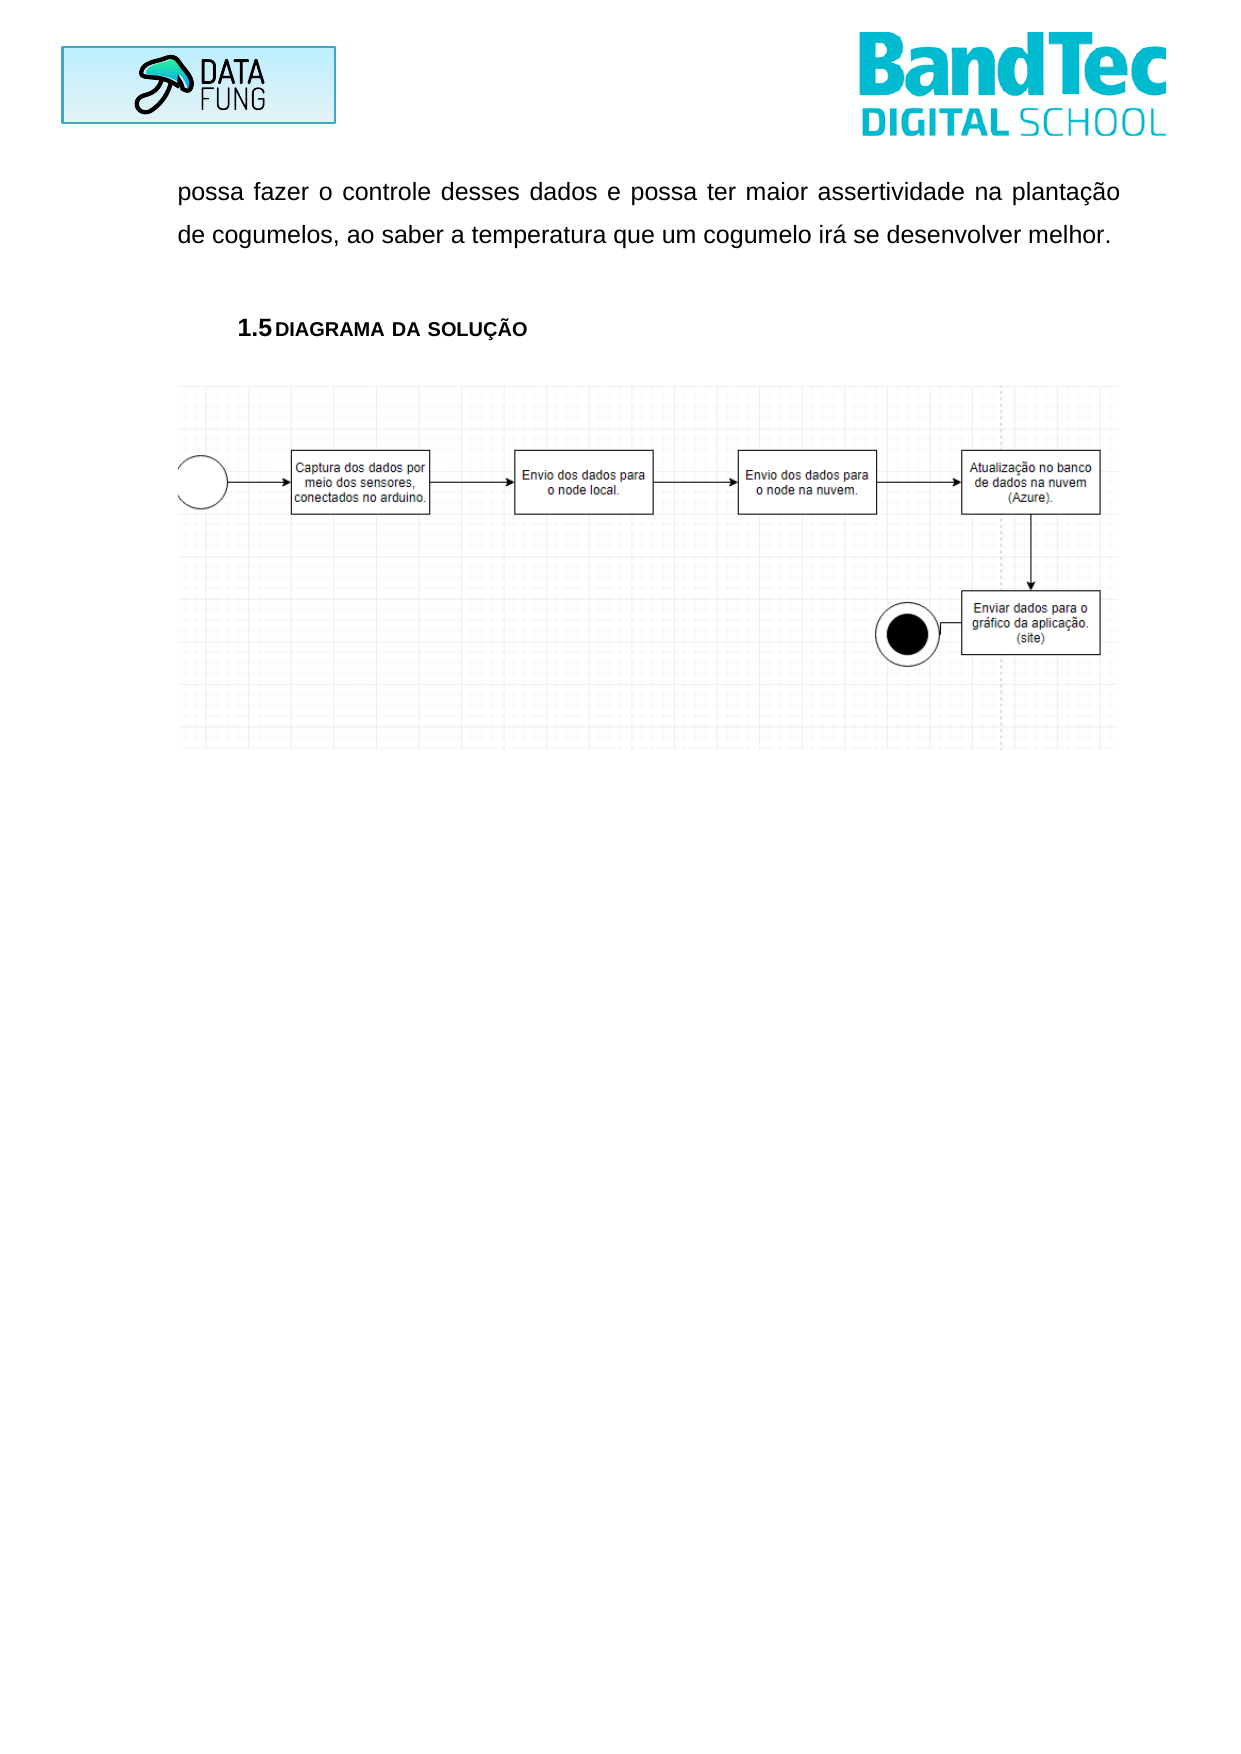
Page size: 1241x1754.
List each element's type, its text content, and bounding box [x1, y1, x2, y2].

picture [177, 386, 1117, 749]
subtitle diagrama da solução [237, 313, 1122, 342]
picture [859, 32, 1167, 147]
picture [127, 47, 272, 122]
